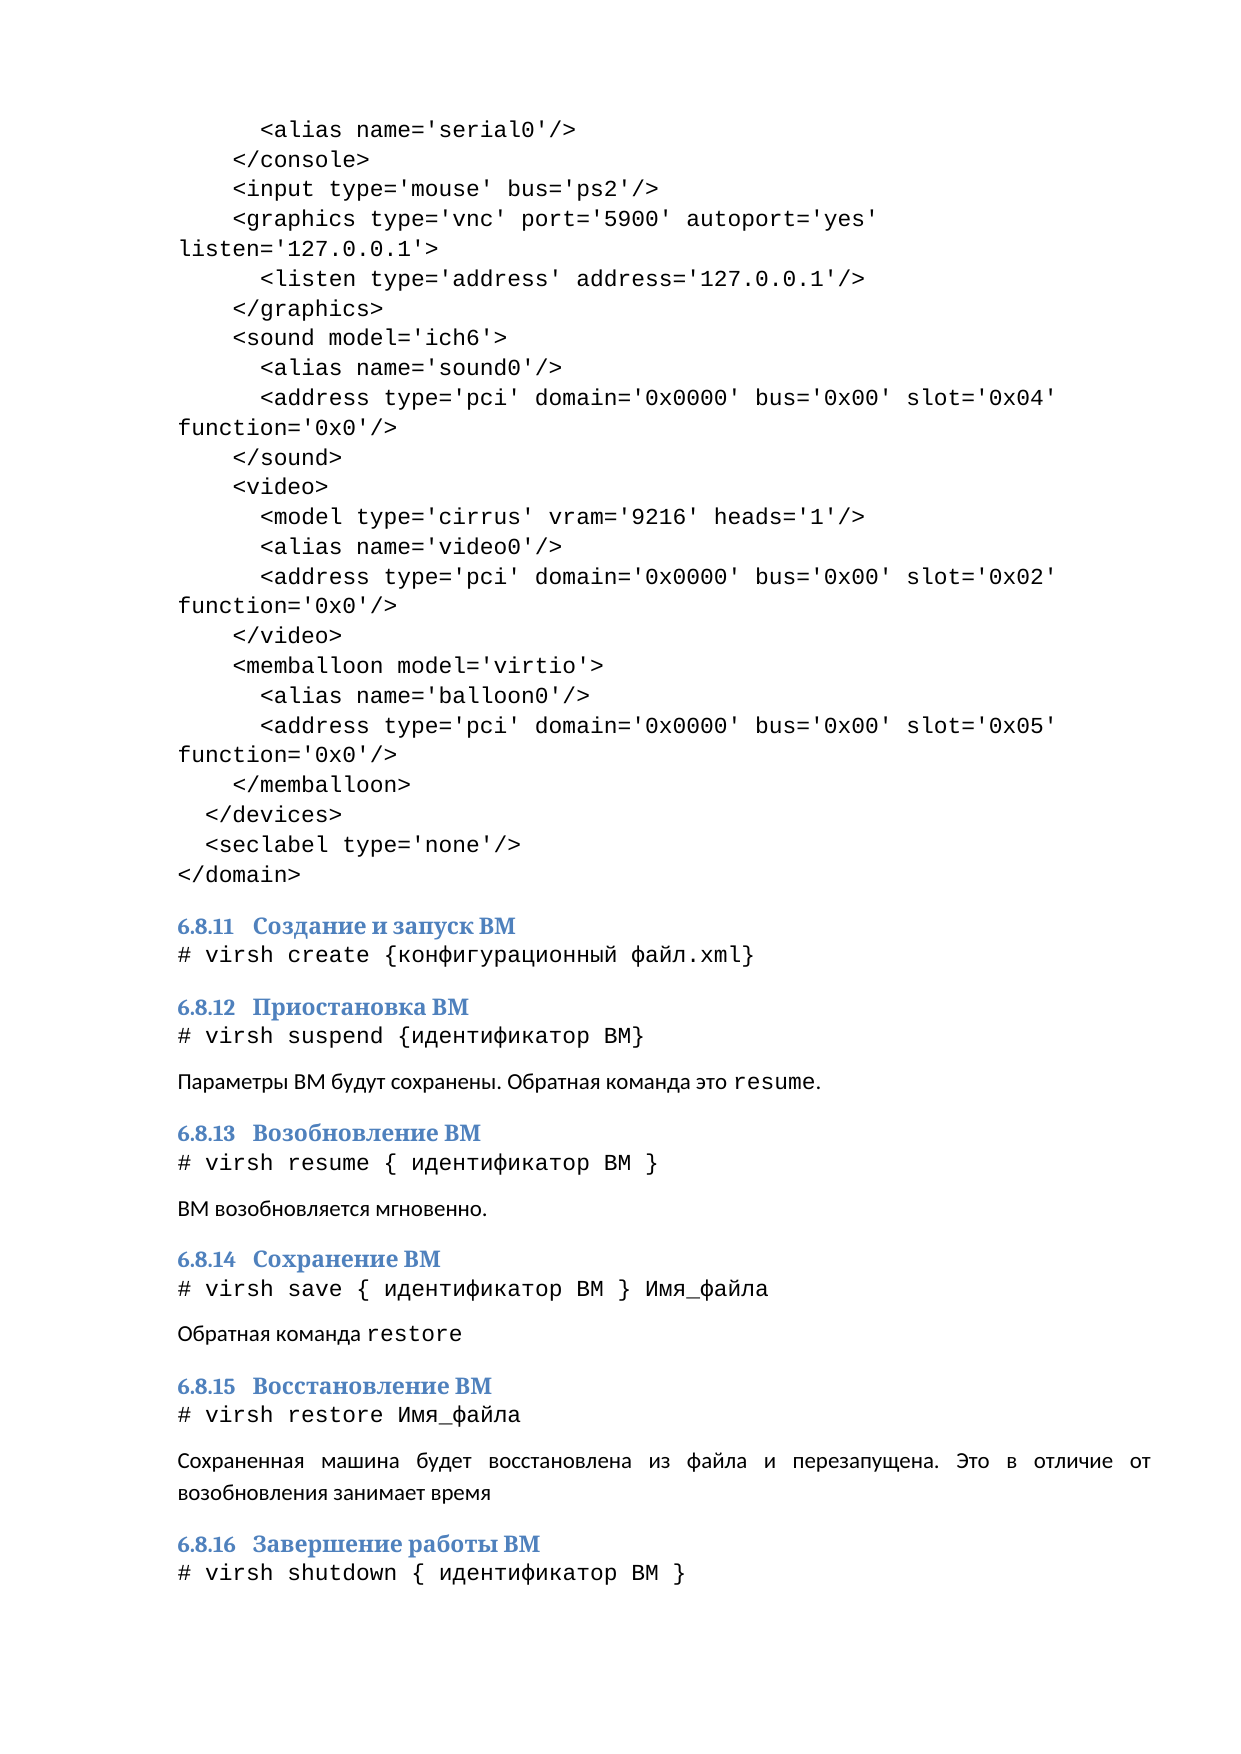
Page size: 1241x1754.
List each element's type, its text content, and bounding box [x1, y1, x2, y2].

subtitle Возобновление ВМ [177, 1121, 1152, 1148]
subtitle Создание и запуск ВМ [177, 913, 1152, 940]
text # virsh save { идентификатор ВМ } Имя_файла [177, 1277, 1152, 1303]
subtitle Сохранение ВМ [177, 1247, 1152, 1273]
text Сохраненная машина будет восстановлена из файла и перезапущена. Это в отличие от возобновления занимает время [177, 1446, 1152, 1506]
text # virsh create {конфигурационный файл.xml} [177, 944, 1152, 970]
text # virsh shutdown { идентификатор ВМ } [177, 1562, 1152, 1587]
subtitle Завершение работы ВМ [177, 1531, 1152, 1558]
text Параметры ВМ будут сохранены. Обратная команда это resume. [177, 1067, 1152, 1096]
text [177, 118, 1152, 889]
subtitle Приостановка ВМ [177, 994, 1152, 1021]
text ВМ возобновляется мгновенно. [177, 1194, 1152, 1222]
subtitle Восстановление ВМ [177, 1374, 1152, 1400]
text # virsh restore Имя_файла [177, 1404, 1152, 1430]
text # virsh resume { идентификатор ВМ } [177, 1151, 1152, 1177]
text # virsh suspend {идентификатор ВМ} [177, 1024, 1152, 1051]
text Обратная команда restore [177, 1319, 1152, 1348]
